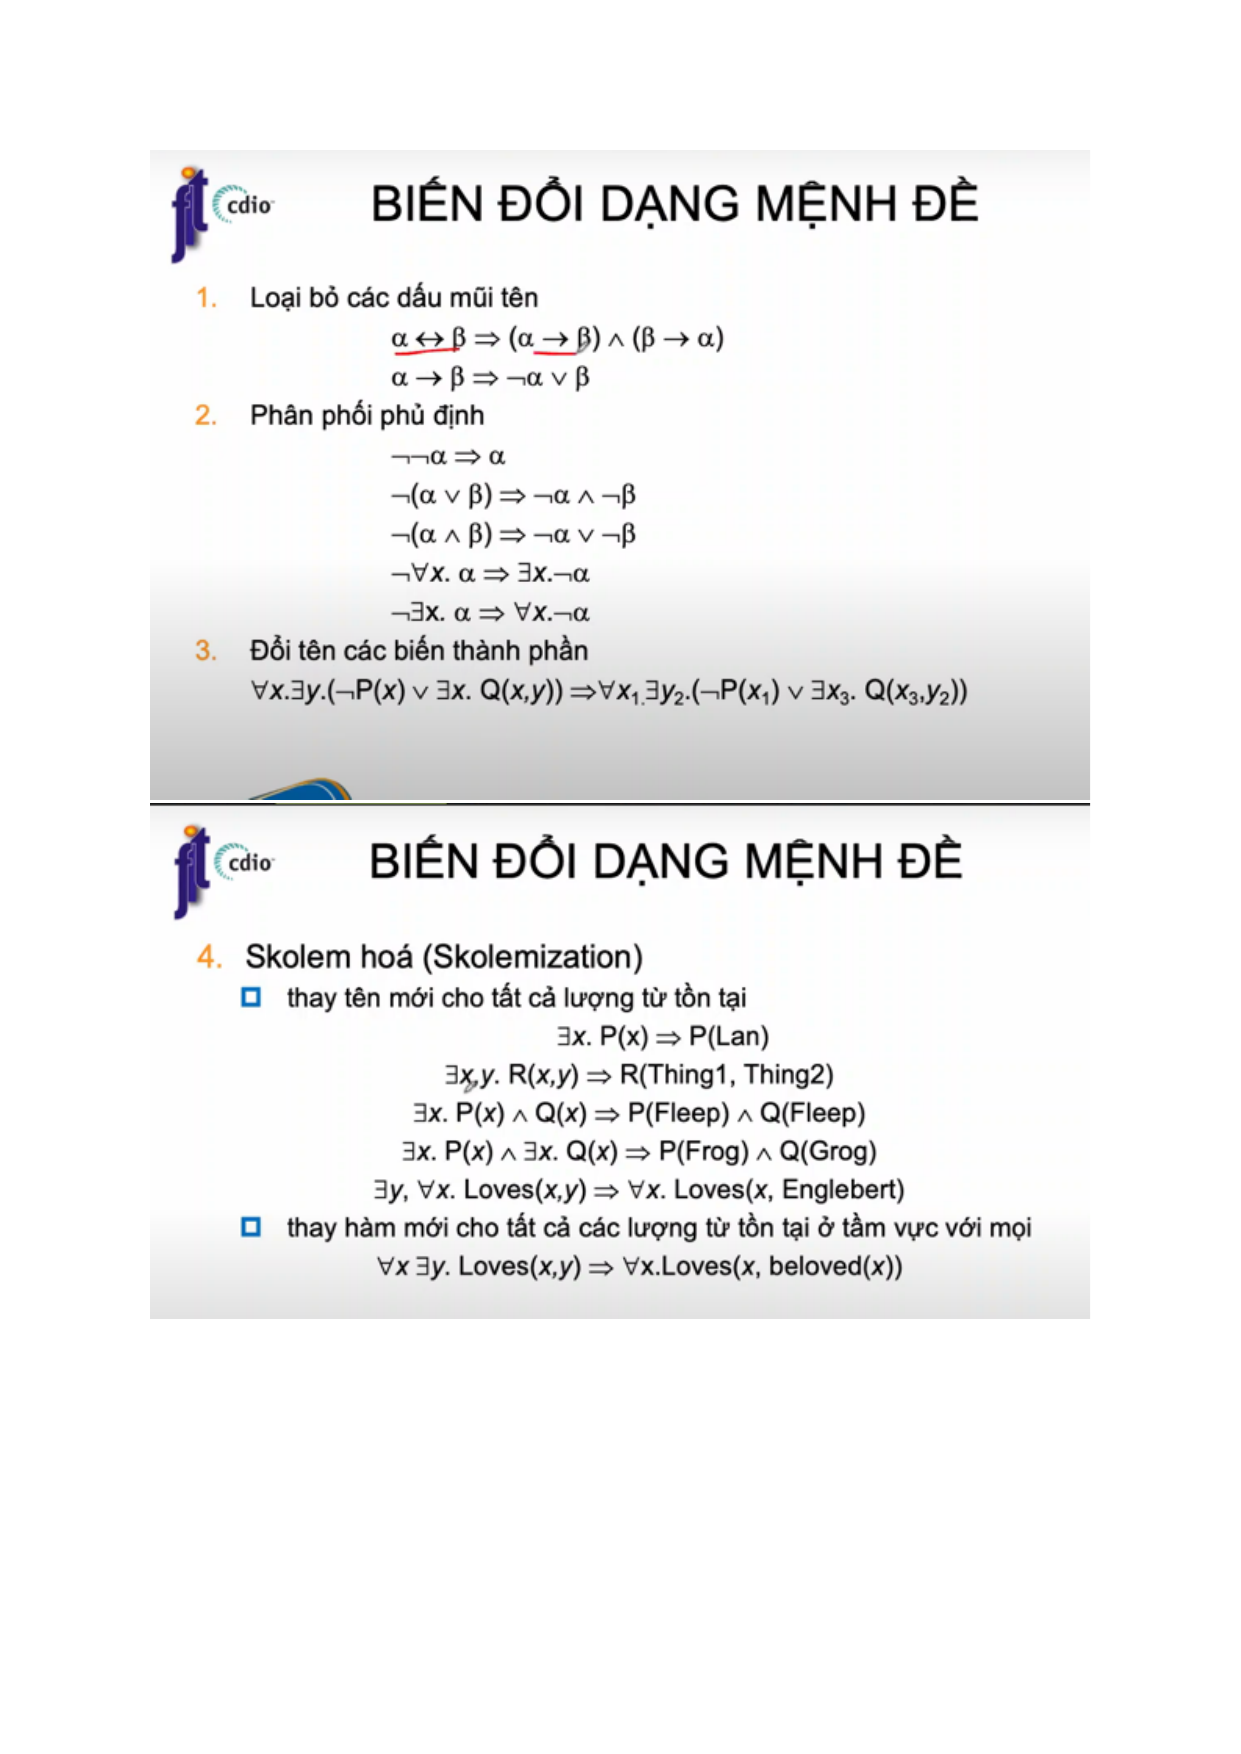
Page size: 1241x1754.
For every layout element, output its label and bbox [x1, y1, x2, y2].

picture [150, 150, 1091, 800]
picture [150, 803, 1091, 1319]
